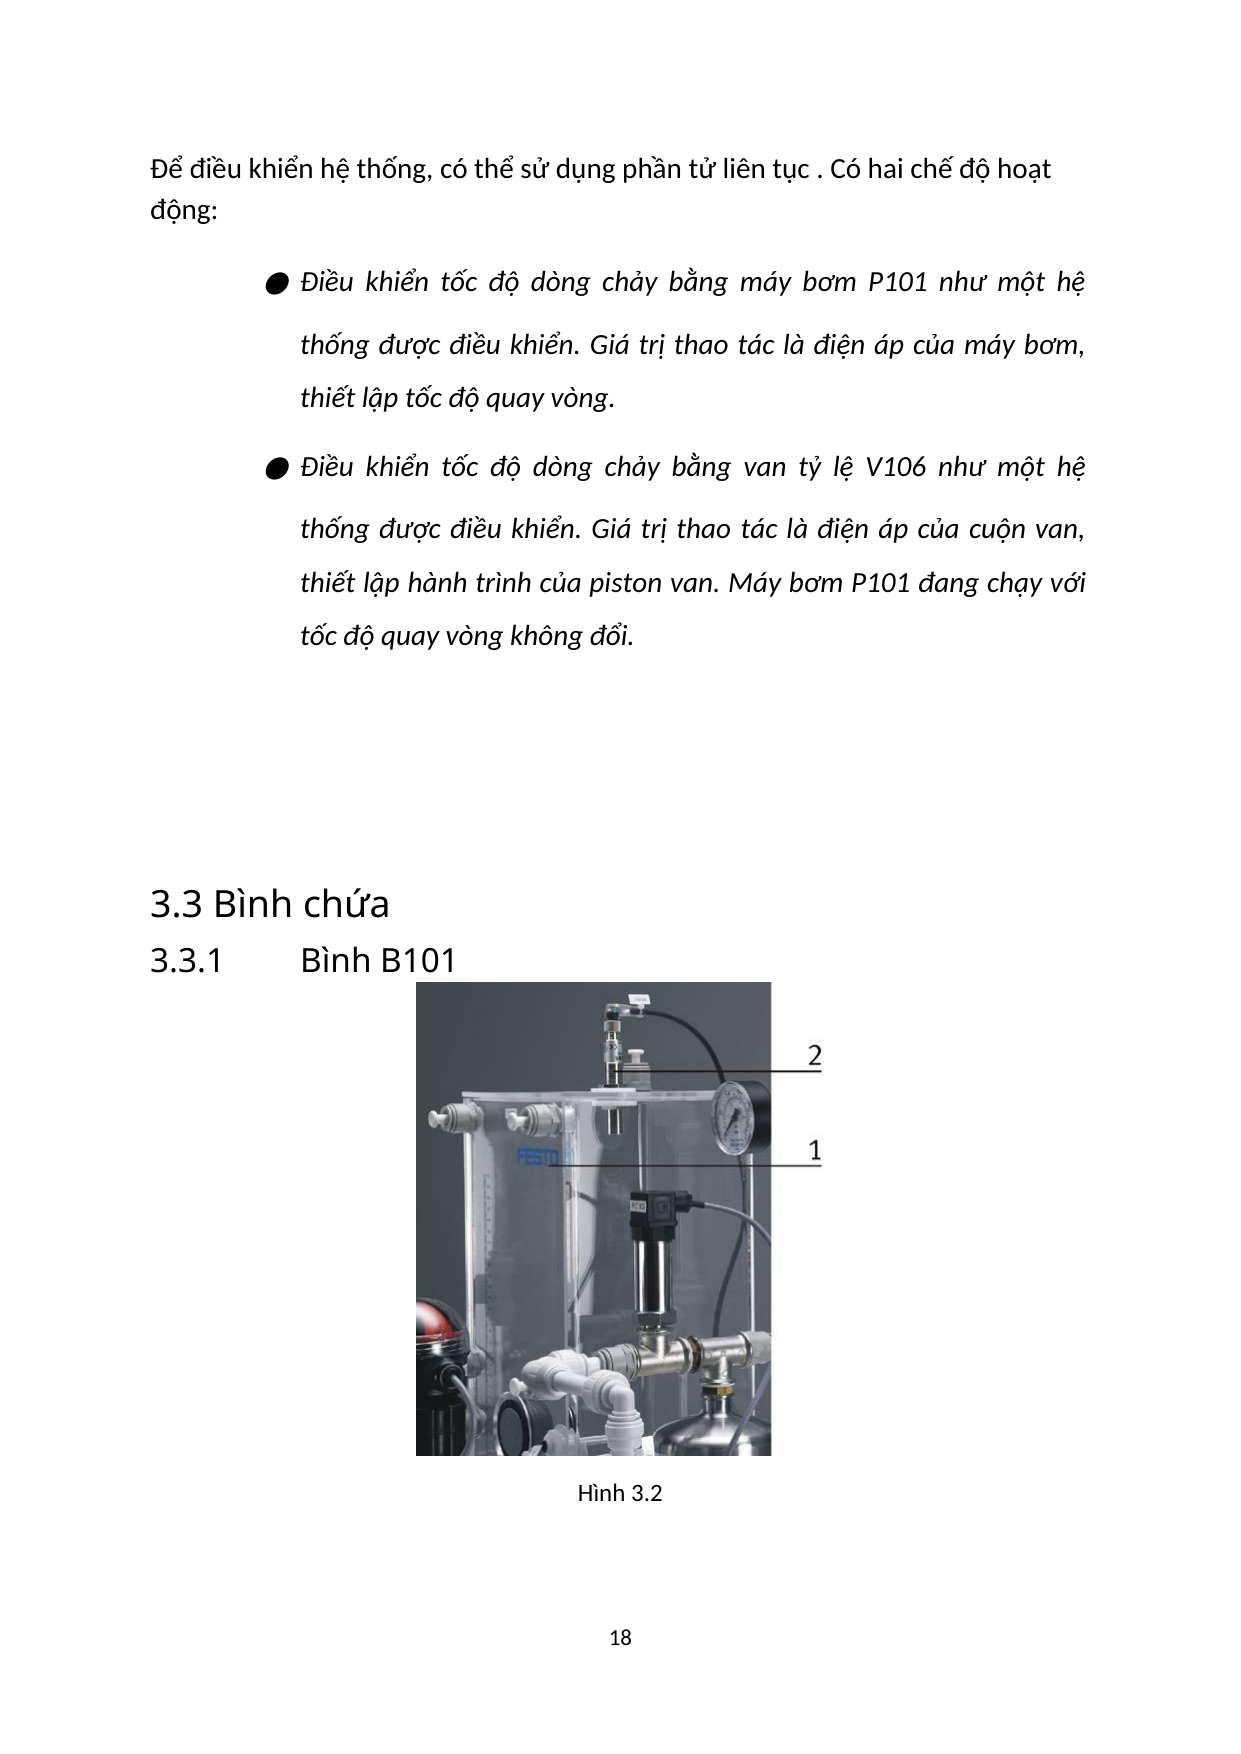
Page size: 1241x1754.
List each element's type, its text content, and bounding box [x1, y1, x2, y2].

subtitle 3.3 Bình chứa [150, 878, 1090, 929]
list Điều khiển tốc độ dòng chảy bằng van tỷ lệ V106 như một hệ thống được điều khiển. Giá trị thao tác là điện áp của cuộn van, thiết lập hành trình của piston van. Máy bơm P101 đang chạy với tốc độ quay vòng không đổi. [262, 433, 1090, 653]
picture [416, 982, 825, 1456]
list Điều khiển tốc độ dòng chảy bằng máy bơm P101 như một hệ thống được điều khiển. Giá trị thao tác là điện áp của máy bơm, thiết lập tốc độ quay vòng. [262, 248, 1090, 415]
text Hình 3.2 [150, 1477, 1090, 1508]
text Để điều khiển hệ thống, có thể sử dụng phần tử liên tục . Có hai chế độ hoạt động: [150, 150, 1090, 227]
subtitle 3.3.1 Bình B101 [150, 937, 1090, 982]
